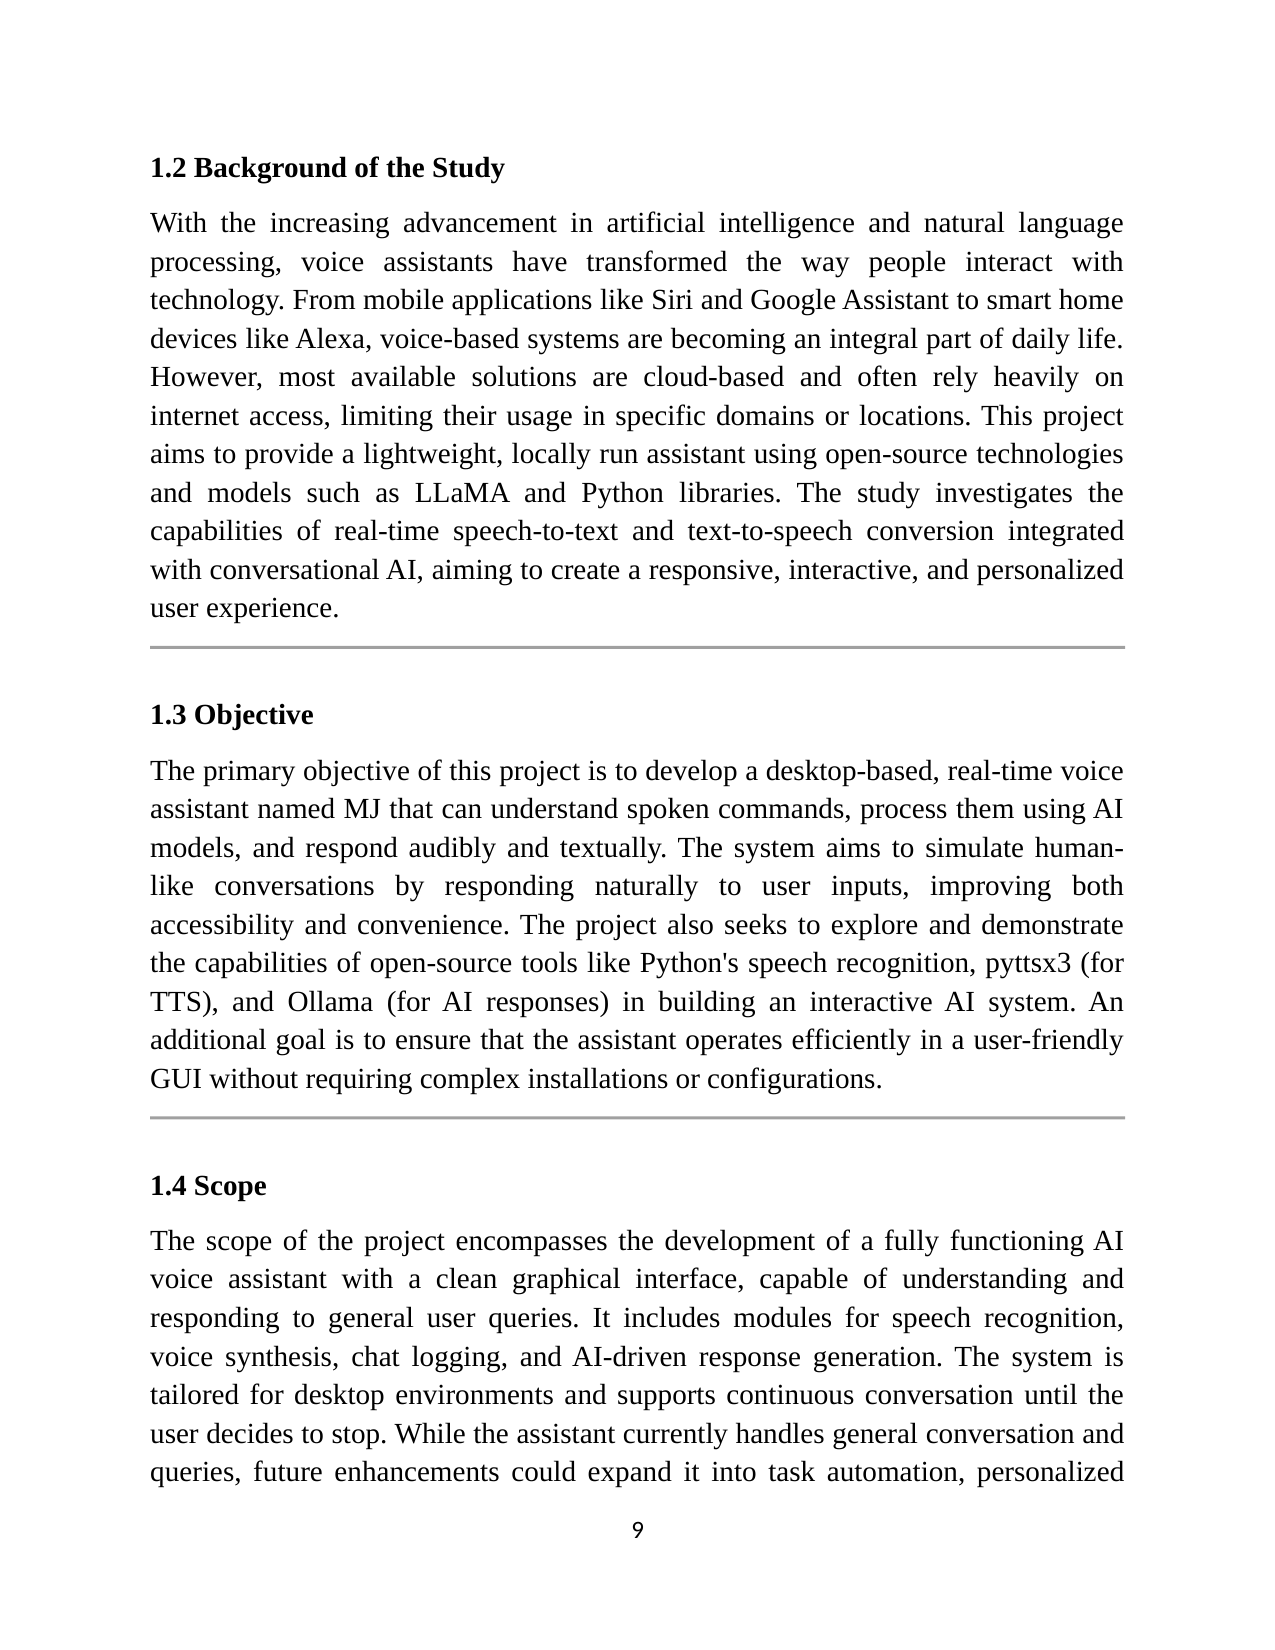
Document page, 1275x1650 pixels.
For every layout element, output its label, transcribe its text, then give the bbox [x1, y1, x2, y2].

text 1.3 Objective [150, 697, 1125, 731]
text 1.2 Background of the Study [150, 150, 1125, 183]
text The primary objective of this project is to develop a desktop-based, real-time voice assistant named MJ that can understand spoken commands, process them using AI models, and respond audibly and textually. The system aims to simulate human-like conversations by responding naturally to user inputs, improving both accessibility and convenience. The project also seeks to explore and demonstrate the capabilities of open-source tools like Python's speech recognition, pyttsx3 (for TTS), and Ollama (for AI responses) in building an interactive AI system. An additional goal is to ensure that the assistant operates efficiently in a user-friendly GUI without requiring complex installations or configurations. [150, 753, 1125, 1094]
text With the increasing advancement in artificial intelligence and natural language processing, voice assistants have transformed the way people interact with technology. From mobile applications like Siri and Google Assistant to smart home devices like Alexa, voice-based systems are becoming an integral part of daily life. However, most available solutions are cloud-based and often rely heavily on internet access, limiting their usage in specific domains or locations. This project aims to provide a lightweight, locally run assistant using open-source technologies and models such as LLaMA and Python libraries. The study investigates the capabilities of real-time speech-to-text and text-to-speech conversion integrated with conversational AI, aiming to create a responsive, interactive, and personalized user experience. [150, 205, 1125, 624]
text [150, 1223, 1125, 1488]
text 1.4 Scope [150, 1168, 1125, 1201]
